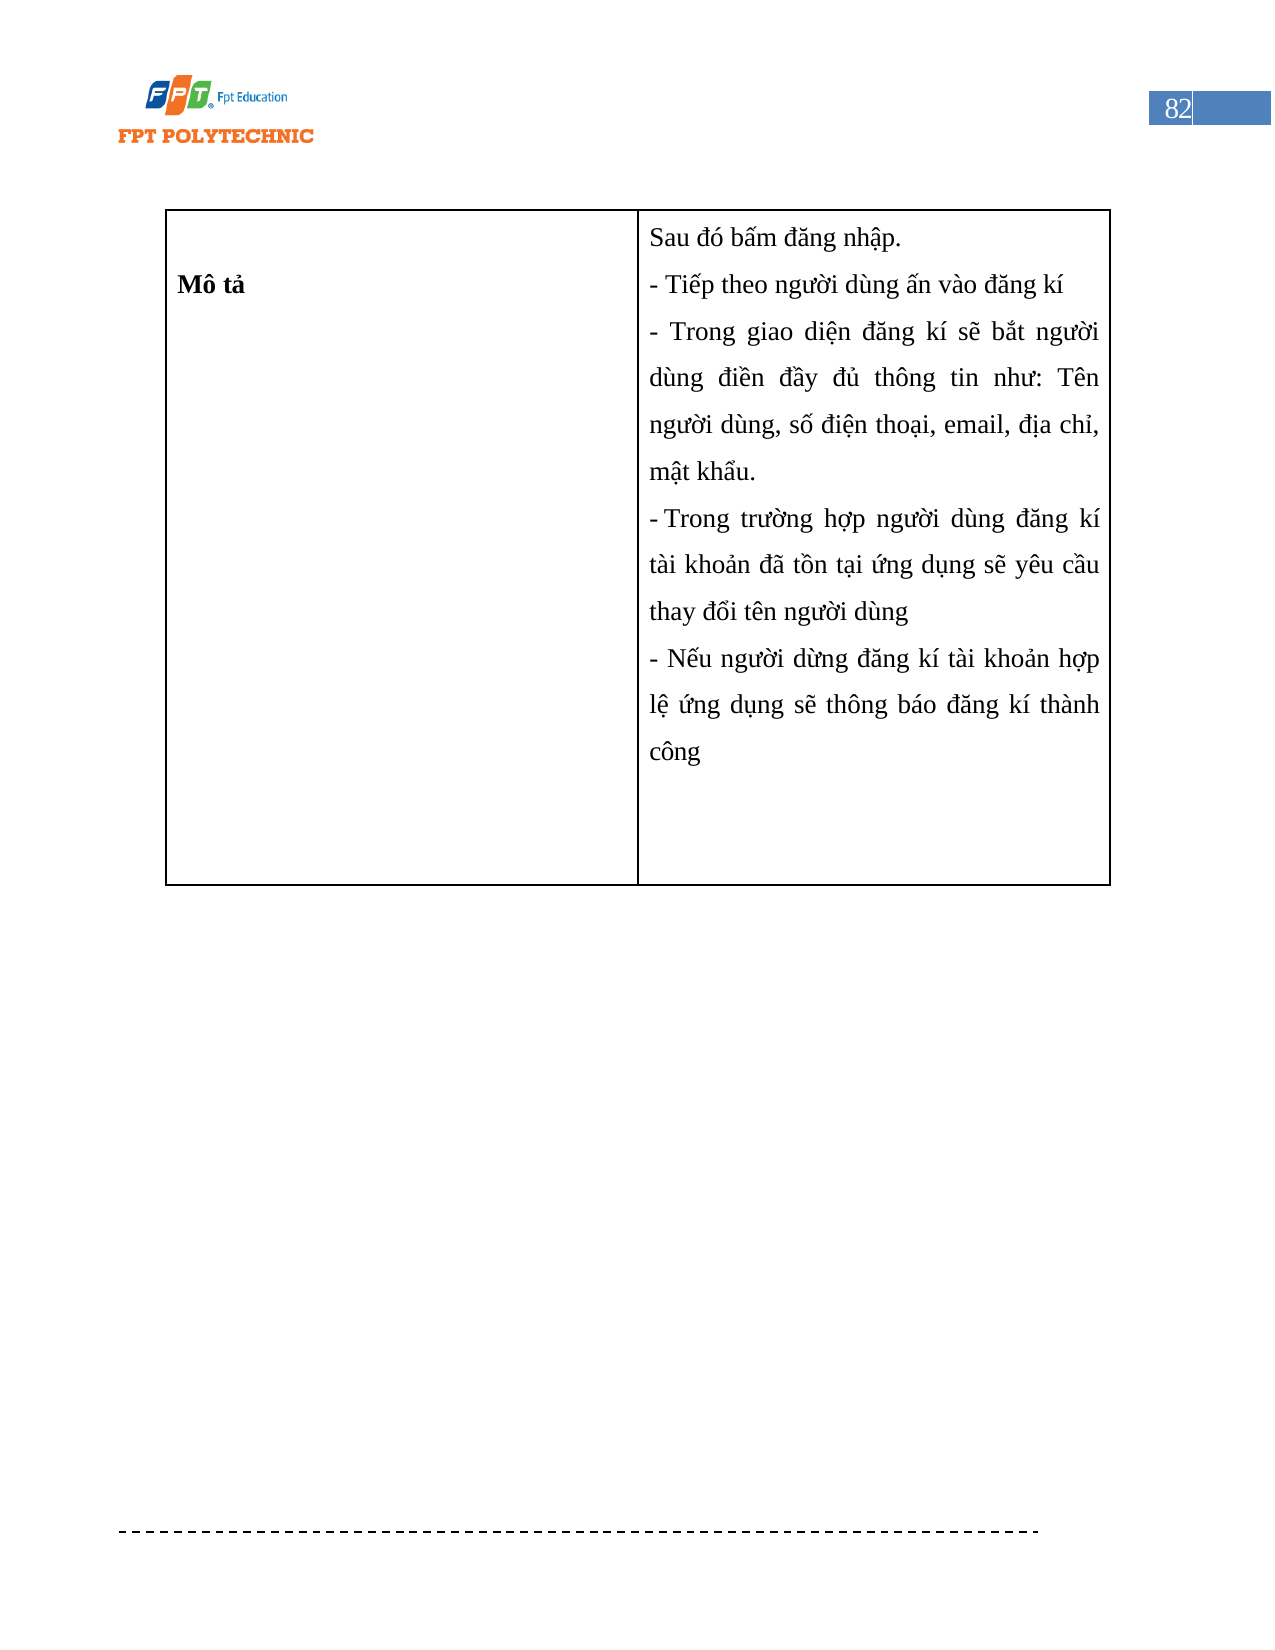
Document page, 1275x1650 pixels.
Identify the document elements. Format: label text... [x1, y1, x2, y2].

picture [118, 75, 314, 143]
table_header Sau đó bấm đăng nhập. Tiếp theo người dùng ấn vào đăng kí Trong giao diện đăng kí sẽ bắt người dùng điền đầy đủ thông tin như: Tên người dùng, số điện thoại, email, địa chỉ, mật khẩu. Trong trường hợp người dùng đăng kí tài khoản đã tồn tại ứng dụng sẽ yêu cầu thay đổi tên người dùng Nếu người dừng đăng kí tài khoản hợp lệ ứng dụng sẽ thông báo đăng kí thành công [639, 211, 1109, 884]
table_header Mô tả [167, 211, 637, 884]
